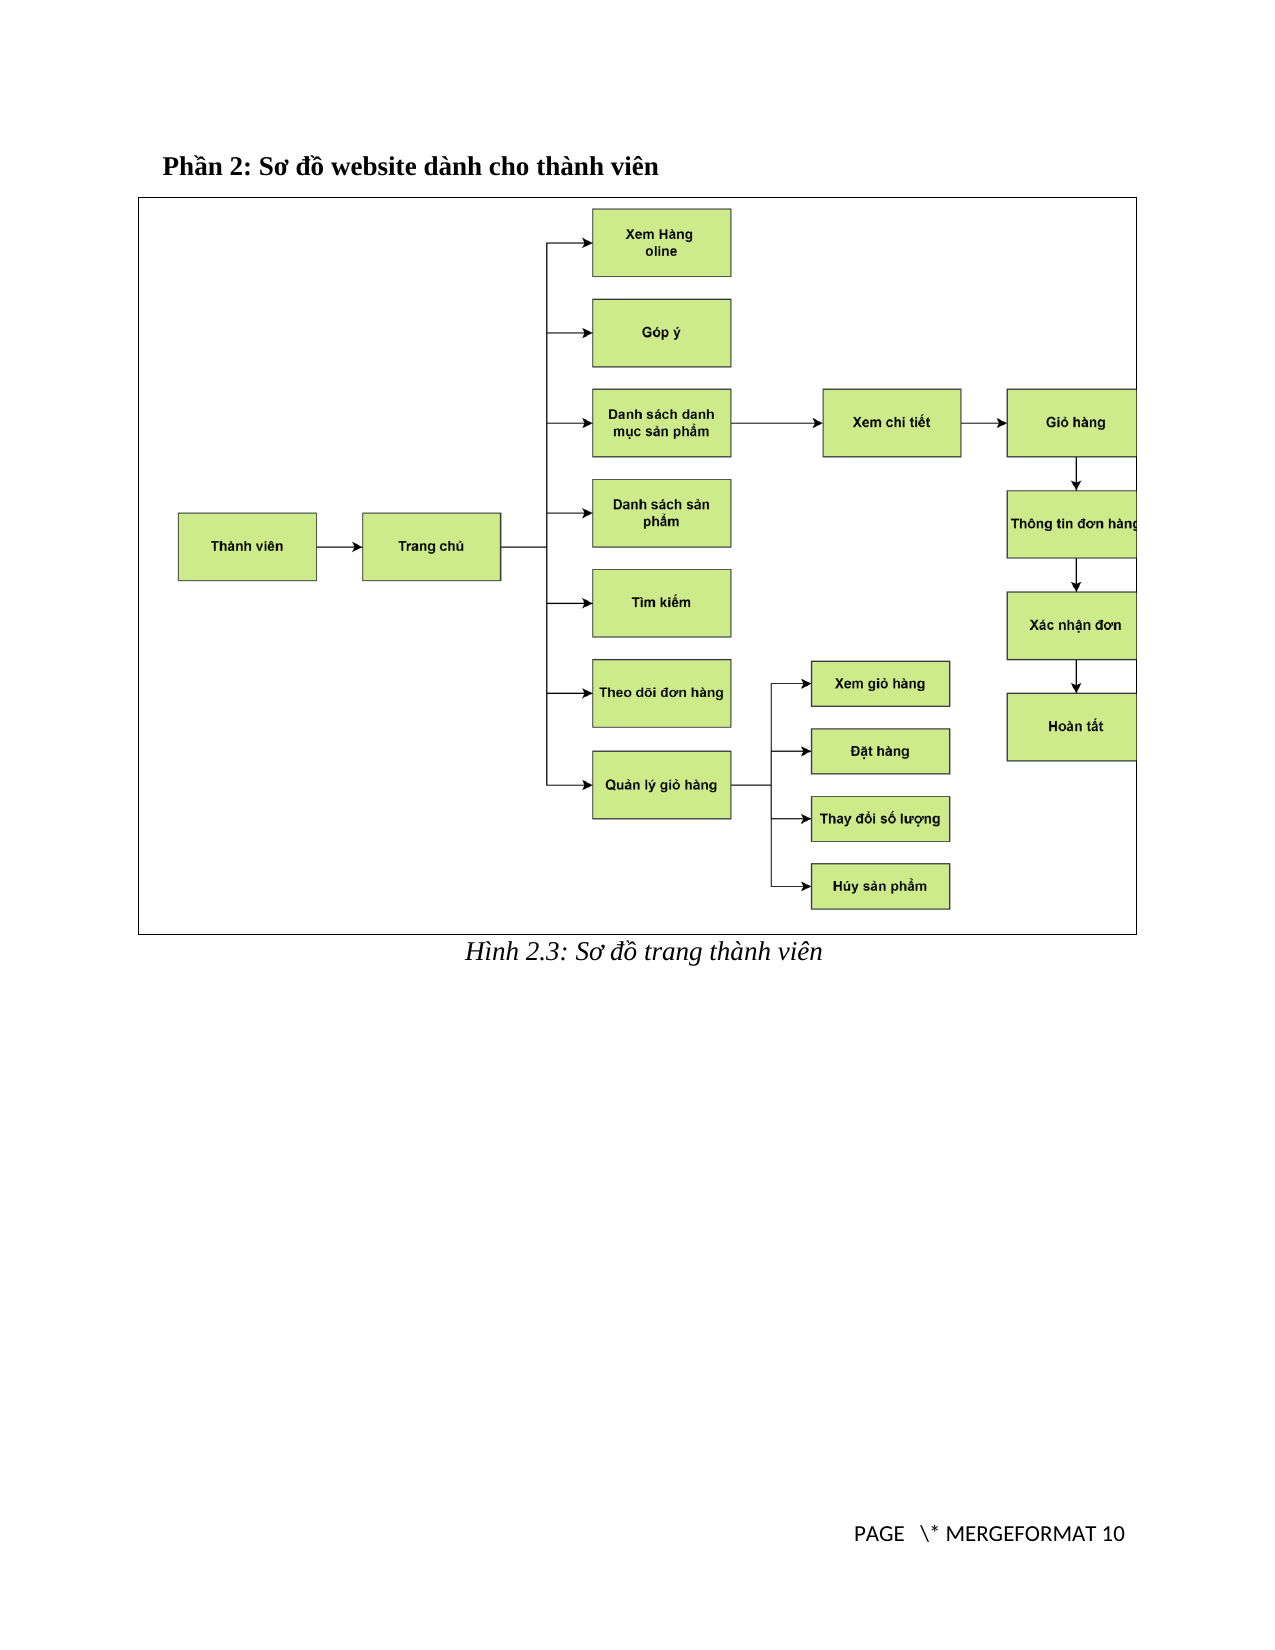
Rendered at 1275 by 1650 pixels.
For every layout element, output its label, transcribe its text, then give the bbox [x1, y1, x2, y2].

picture [166, 197, 1137, 921]
subtitle Phần 2: Sơ đồ website dành cho thành viên [162, 150, 1125, 181]
text Hình 2.3: Sơ đồ trang thành viên [162, 935, 1125, 966]
table_header [139, 198, 1136, 934]
